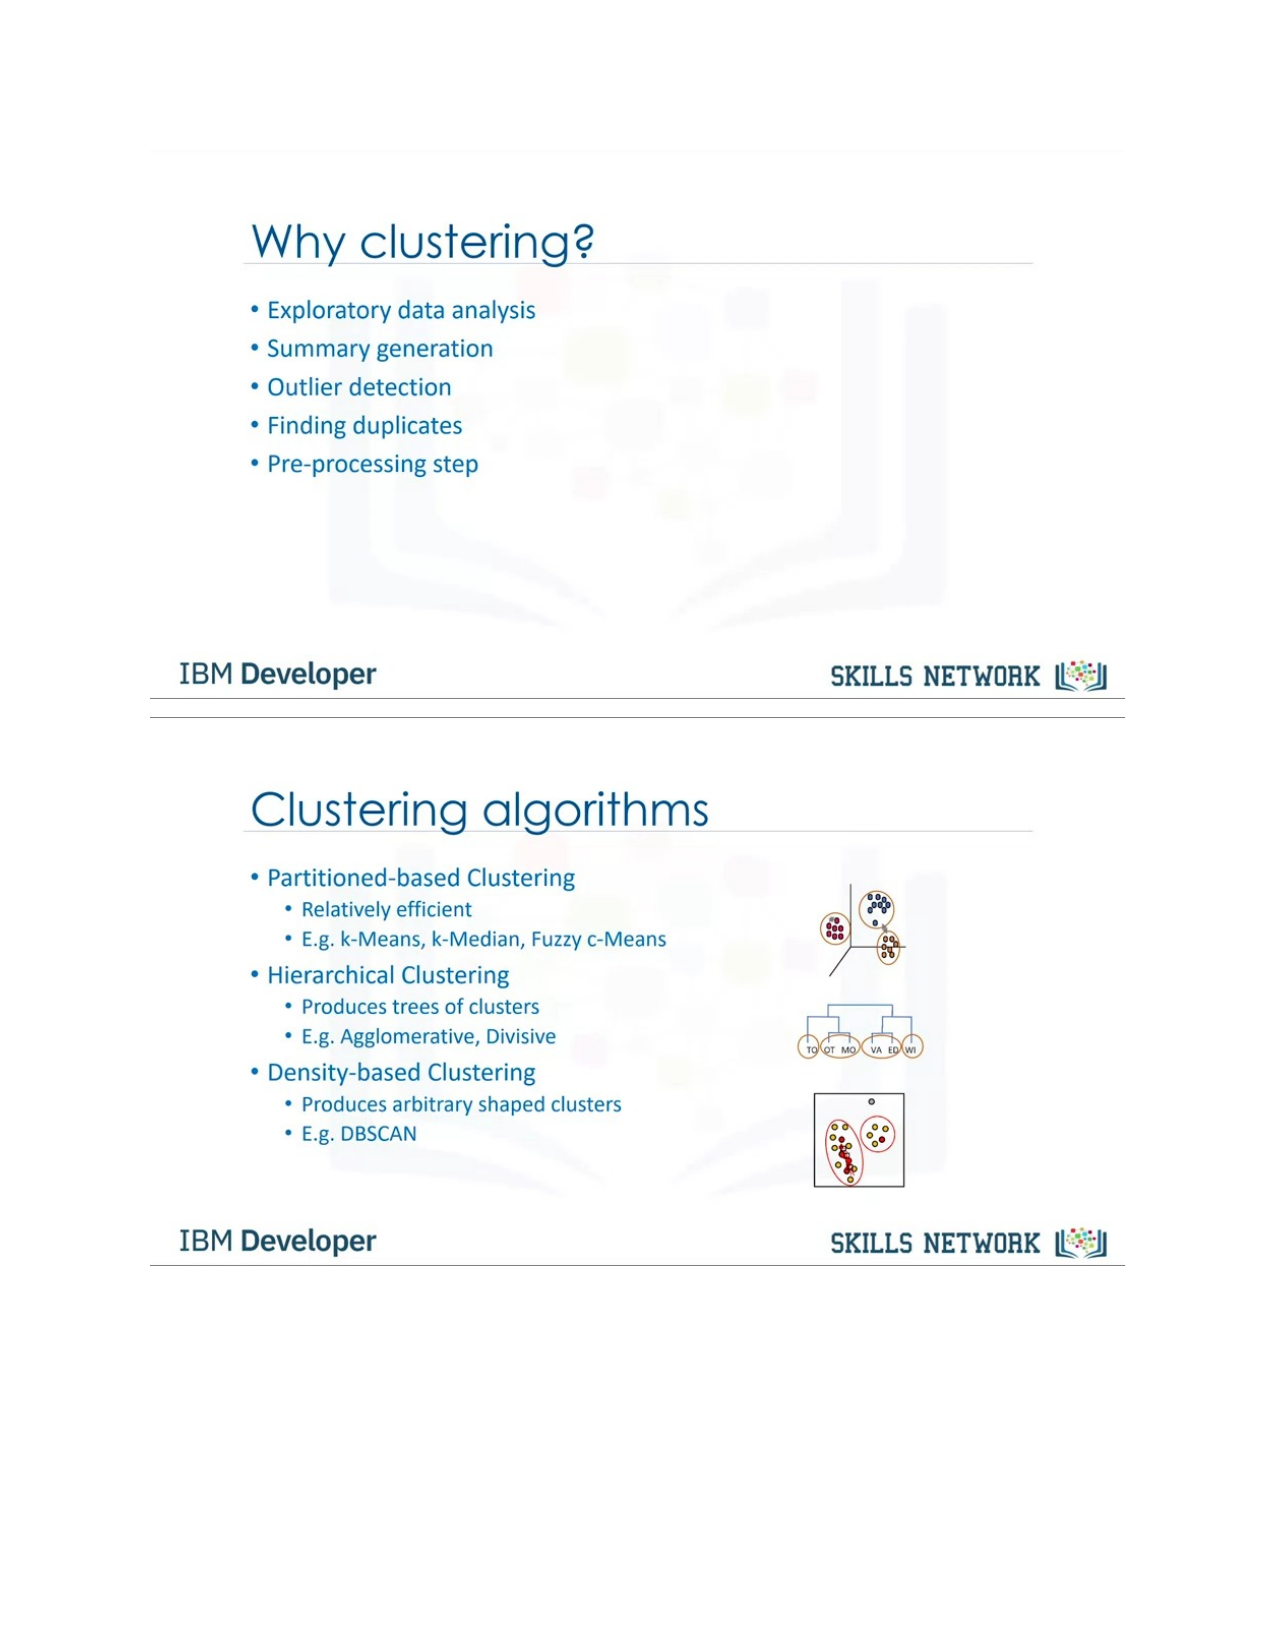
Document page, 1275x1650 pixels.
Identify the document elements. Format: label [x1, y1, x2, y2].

picture [150, 150, 1125, 699]
picture [150, 717, 1125, 1266]
